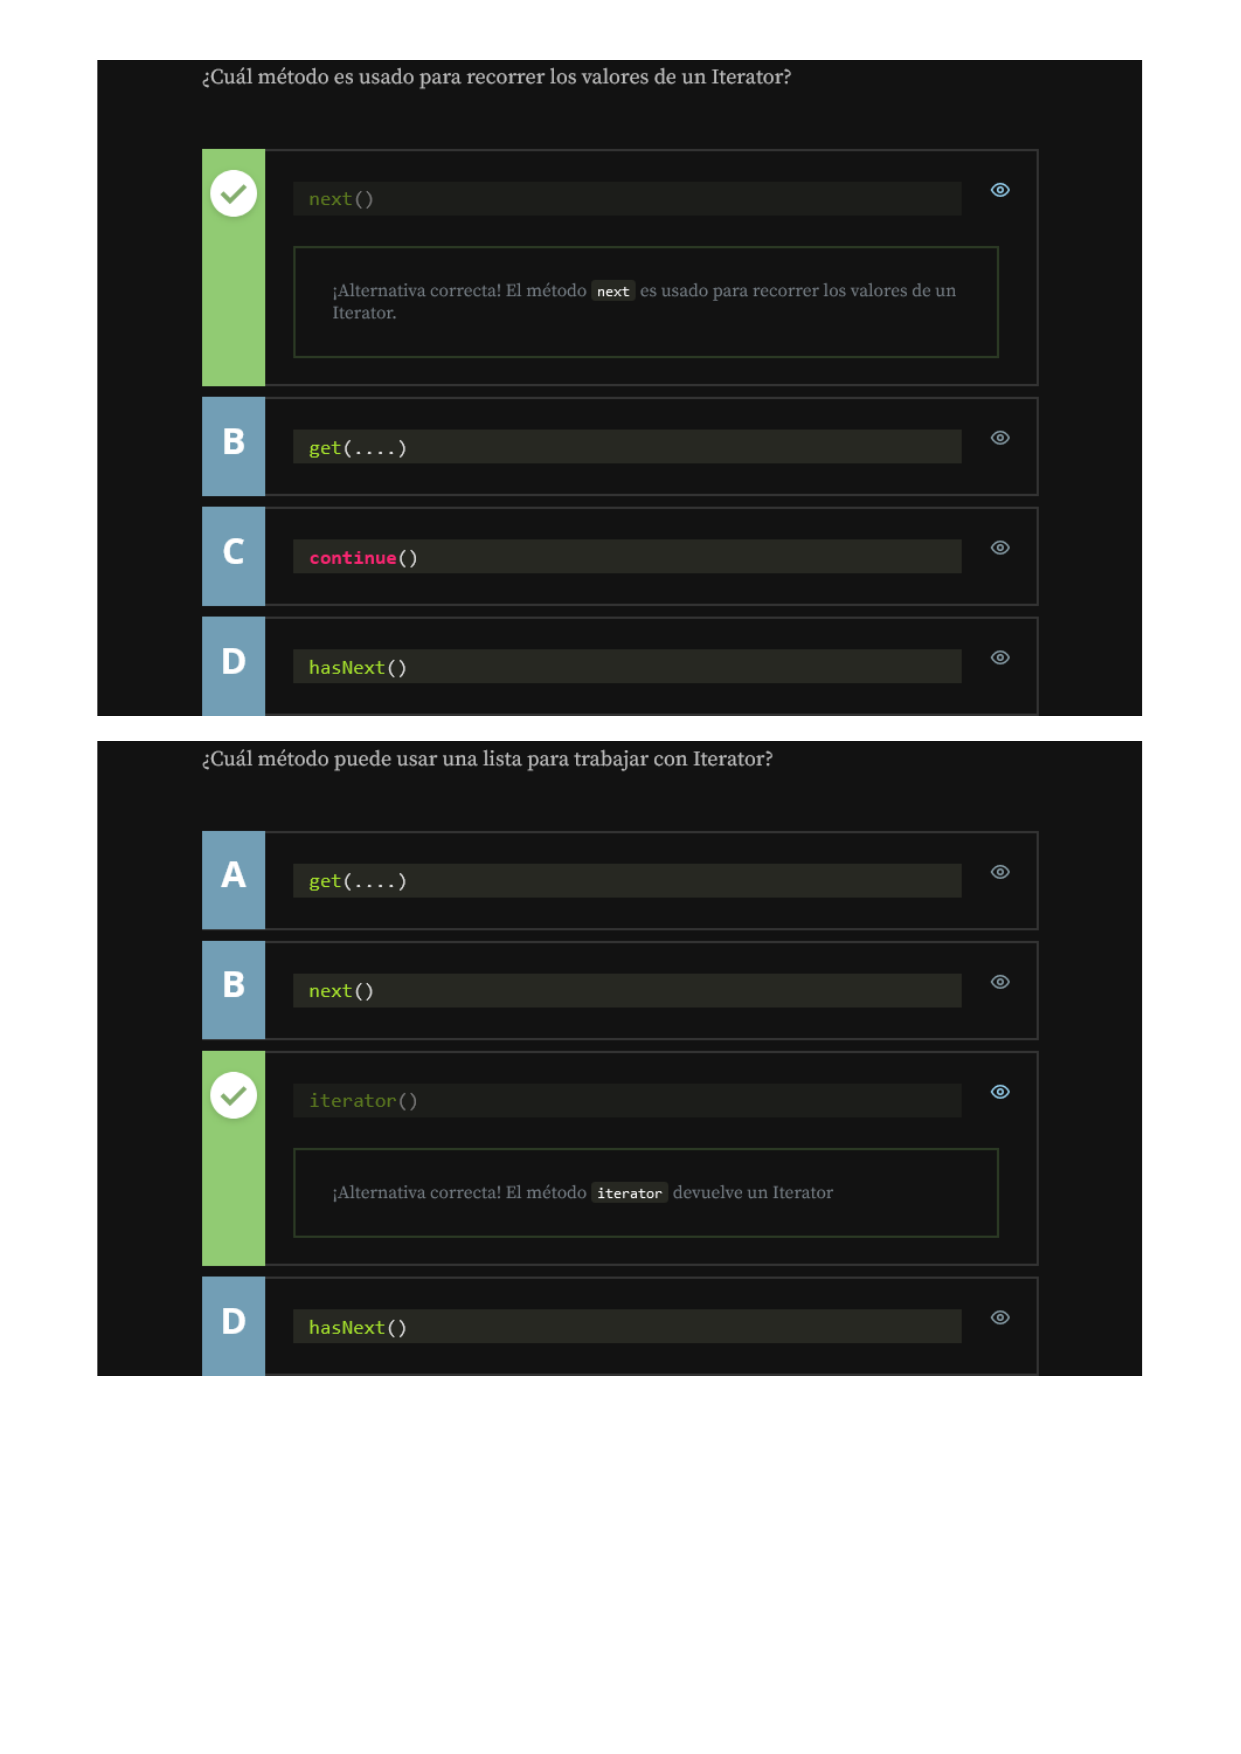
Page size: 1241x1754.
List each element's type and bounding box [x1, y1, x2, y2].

picture [97, 60, 1143, 716]
picture [97, 741, 1143, 1376]
